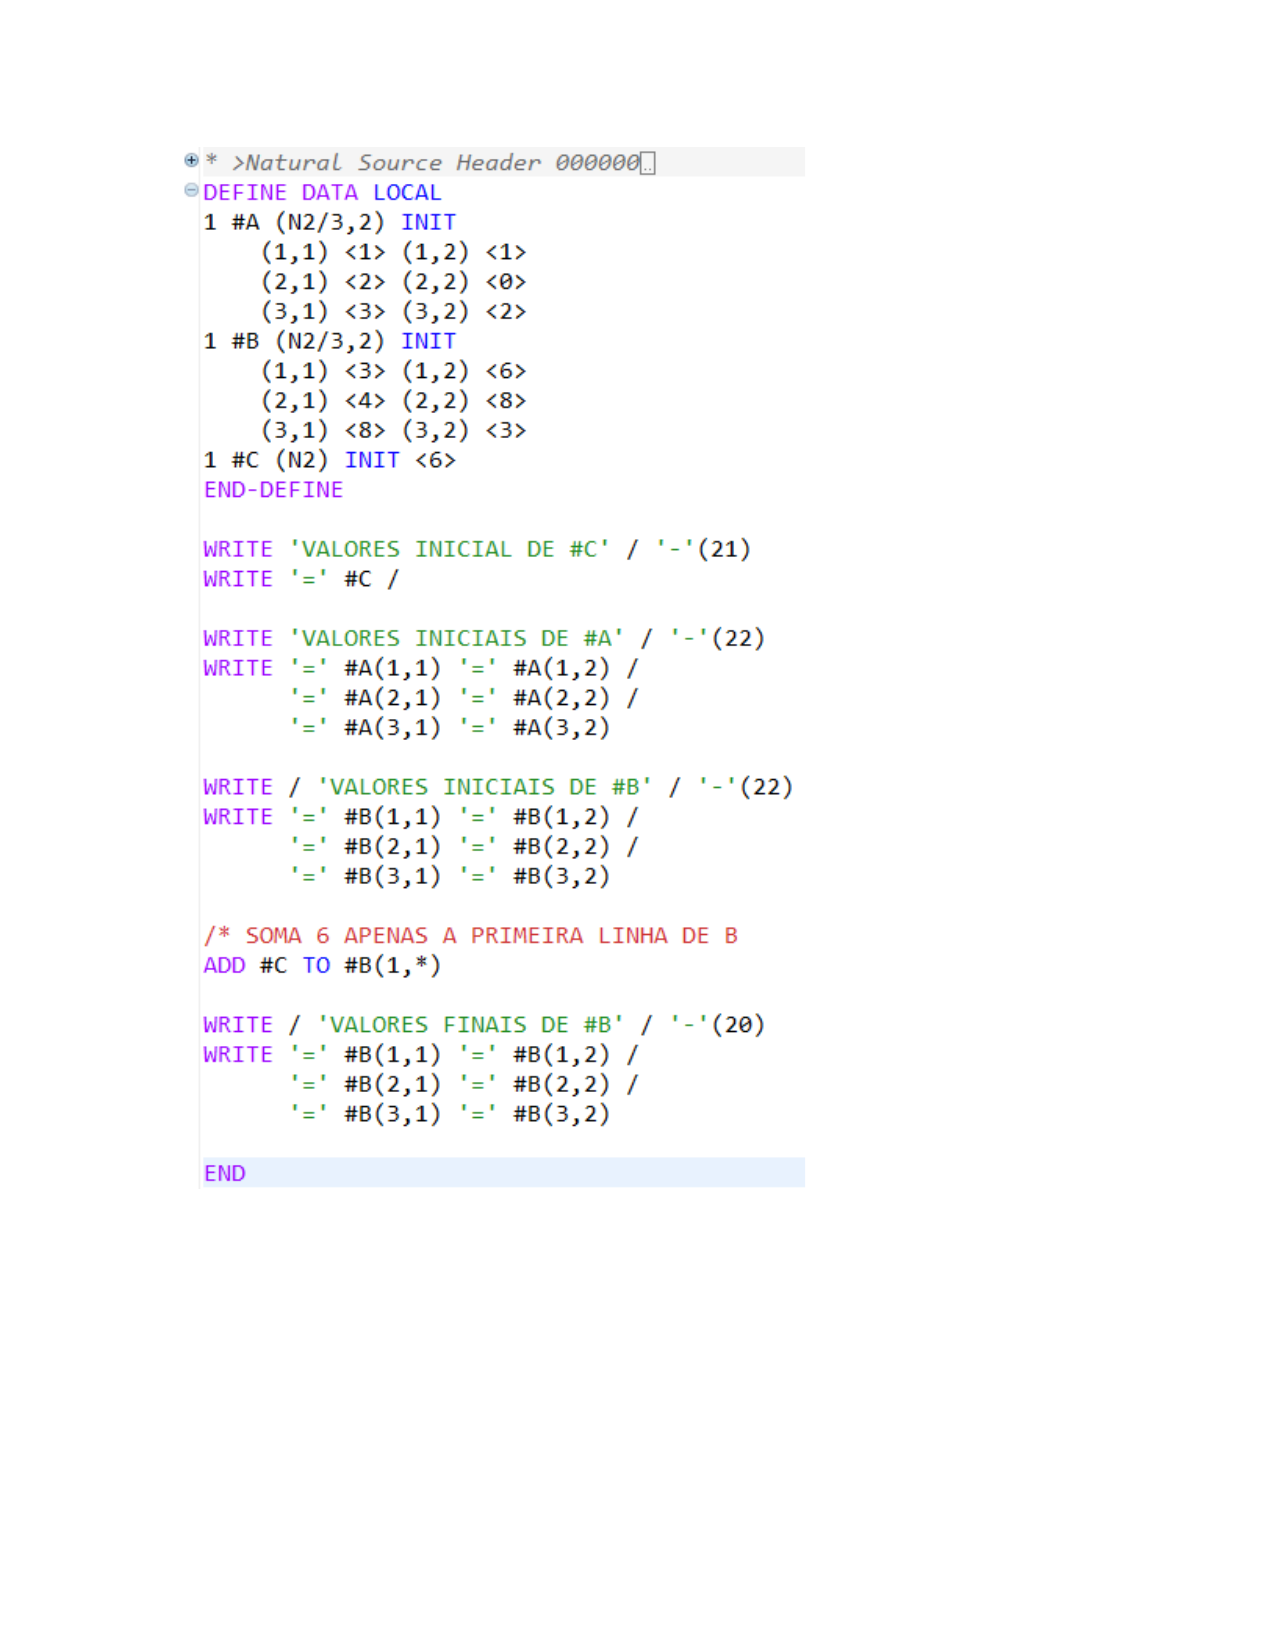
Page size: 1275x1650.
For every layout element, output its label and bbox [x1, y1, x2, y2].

picture [177, 147, 806, 1189]
